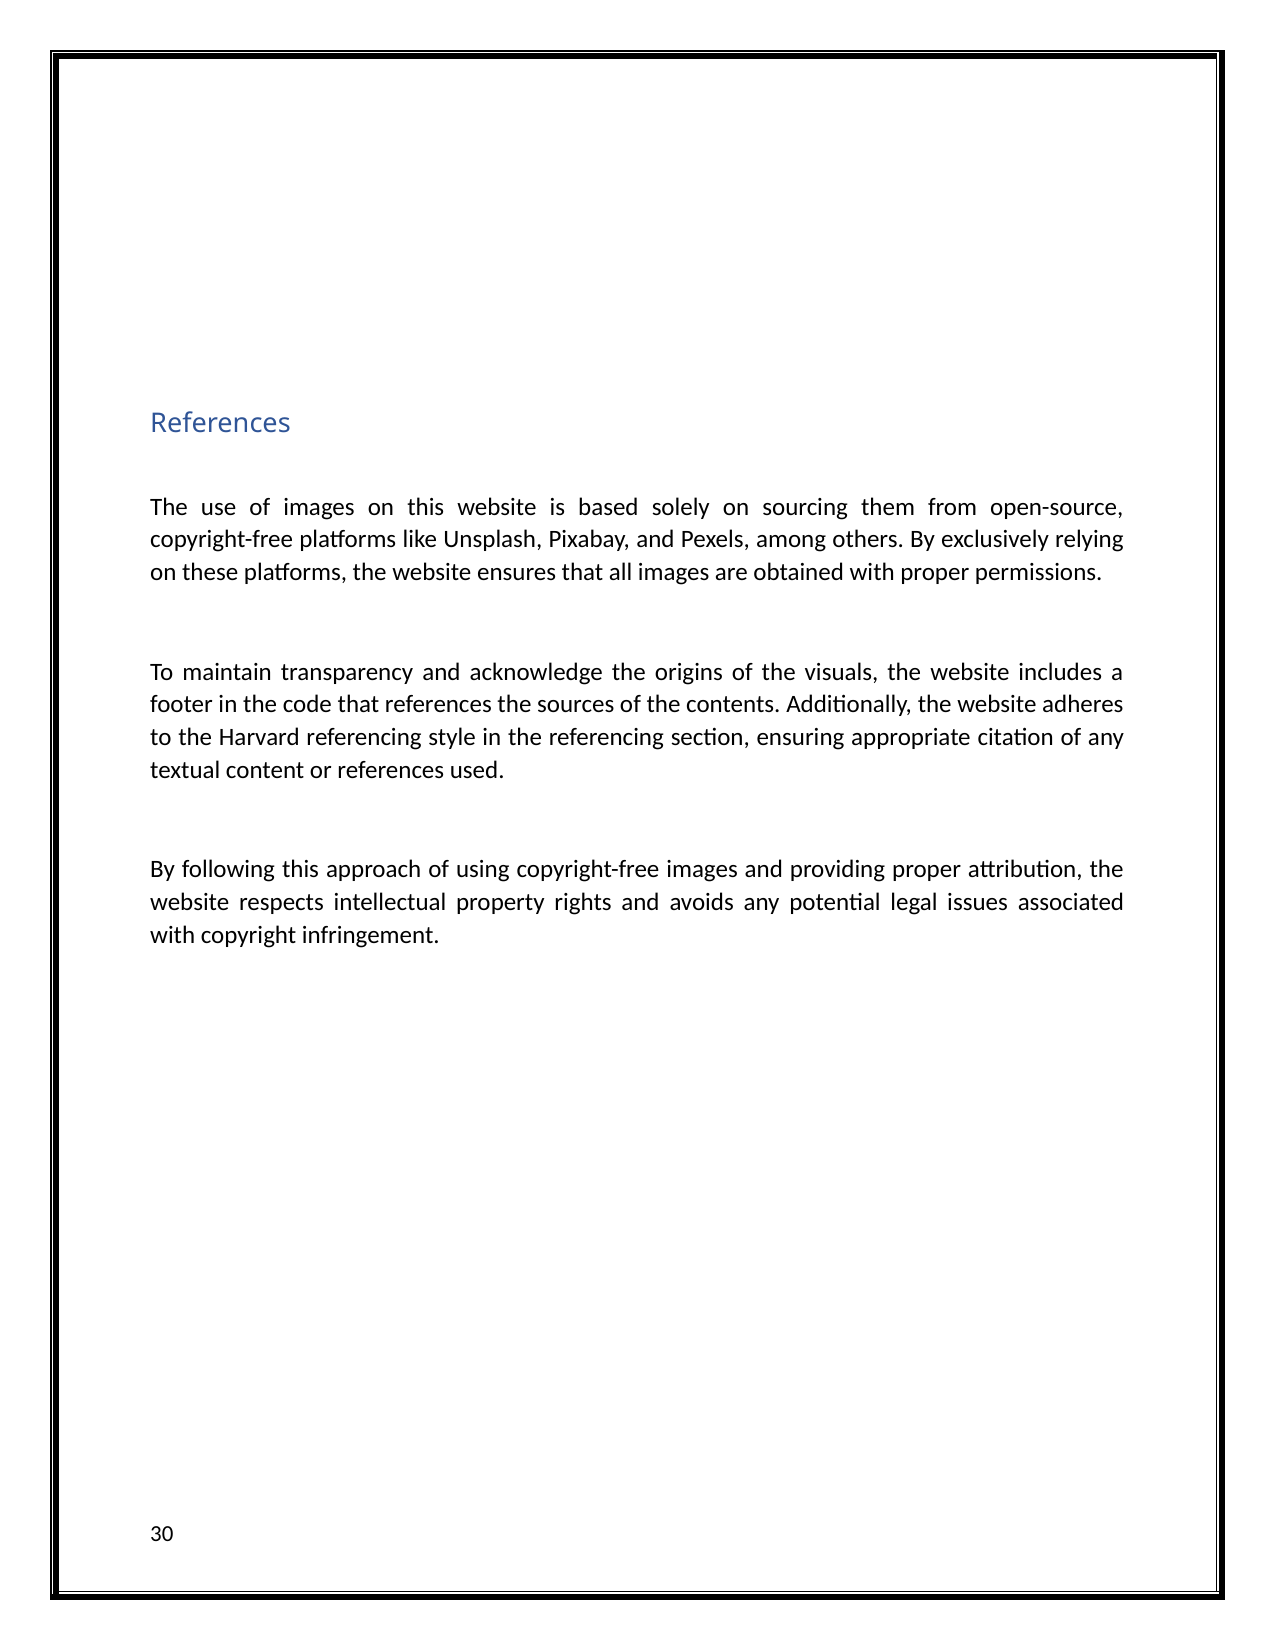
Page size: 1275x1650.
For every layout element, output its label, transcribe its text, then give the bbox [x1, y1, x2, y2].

text The use of images on this website is based solely on sourcing them from open-source, copyright-free platforms like Unsplash, Pixabay, and Pexels, among others. By exclusively relying on these platforms, the website ensures that all images are obtained with proper permissions. [150, 491, 1125, 587]
text By following this approach of using copyright-free images and providing proper attribution, the website respects intellectual property rights and avoids any potential legal issues associated with copyright infringement. [150, 853, 1125, 950]
subtitle References [150, 404, 1125, 441]
text To maintain transparency and acknowledge the origins of the visuals, the website includes a footer in the code that references the sources of the contents. Additionally, the website adheres to the Harvard referencing style in the referencing section, ensuring appropriate citation of any textual content or references used. [150, 656, 1125, 785]
